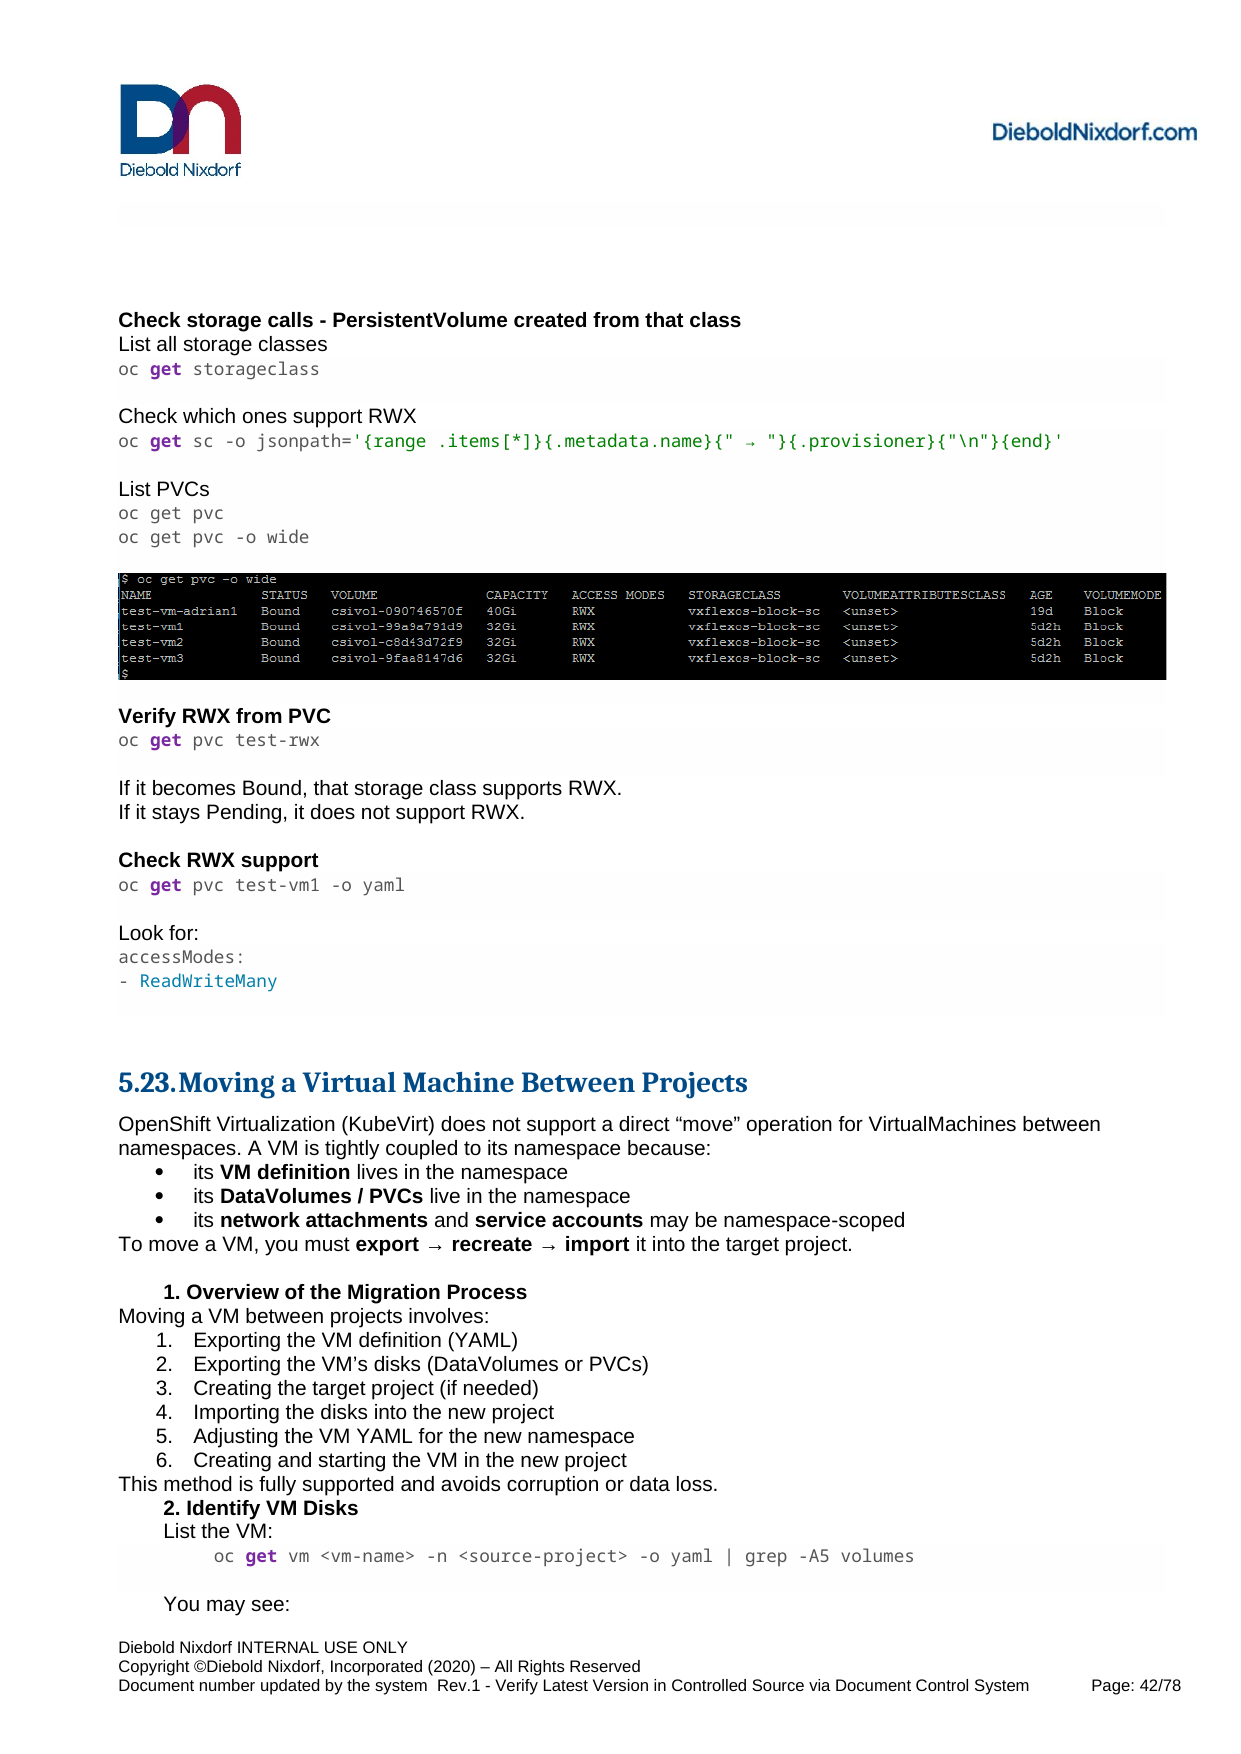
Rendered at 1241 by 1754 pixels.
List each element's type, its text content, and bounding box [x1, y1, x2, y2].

text Check which ones support RWX [118, 404, 1166, 428]
list Creating the target project (if needed) [156, 1376, 1166, 1399]
text Check RWX support [118, 848, 1166, 872]
text To move a VM, you must export → recreate → import it into the target project. [118, 1232, 1166, 1256]
text This method is fully supported and avoids corruption or data loss. [118, 1471, 1166, 1495]
subtitle Moving a Virtual Machine Between Projects [118, 1066, 1166, 1099]
text Moving a VM between projects involves: [118, 1304, 1166, 1328]
text If it becomes Bound, that storage class supports RWX. [118, 776, 1166, 800]
list Exporting the VM’s disks (DataVolumes or PVCs) [156, 1352, 1166, 1376]
text Check storage calls - PersistentVolume created from that class [118, 308, 1166, 332]
list its DataVolumes / PVCs live in the namespace [156, 1184, 1166, 1208]
text If it stays Pending, it does not support RWX. [118, 800, 1166, 824]
list Creating and starting the VM in the new project [156, 1447, 1166, 1471]
text oc get pvc -o wide [118, 525, 1166, 549]
list Adjusting the VM YAML for the new namespace [156, 1423, 1166, 1447]
list its network attachments and service accounts may be namespace-scoped [156, 1208, 1166, 1232]
list its VM definition lives in the namespace [156, 1160, 1166, 1184]
text Verify RWX from PVC [118, 704, 1166, 728]
text - ReadWriteMany [118, 968, 1166, 993]
text List the VM: [163, 1519, 1166, 1543]
text oc get vm <vm-name> -n <source-project> -o yaml | grep -A5 volumes [118, 1543, 1166, 1567]
picture [990, 118, 1200, 144]
text Look for: [118, 920, 1166, 944]
picture [118, 573, 1167, 680]
text List all storage classes [118, 332, 1166, 356]
text accessModes: [118, 944, 1166, 968]
text oc get sc -o jsonpath='{range .items[*]}{.metadata.name}{" → "}{.provisioner}{"\n"}{end}' [118, 428, 1166, 452]
text List PVCs [118, 477, 1166, 501]
list Importing the disks into the new project [156, 1399, 1166, 1423]
text OpenShift Virtualization (KubeVirt) does not support a direct “move” operation for VirtualMachines between namespaces. A VM is tightly coupled to its namespace because: [118, 1112, 1166, 1160]
list Exporting the VM definition (YAML) [156, 1328, 1166, 1352]
text 1. Overview of the Migration Process [163, 1280, 1166, 1304]
text You may see: [163, 1592, 1166, 1616]
text oc get pvc test-vm1 -o yaml [118, 872, 1166, 896]
text oc get pvc [118, 501, 1166, 525]
text oc get pvc test-rwx [118, 728, 1166, 752]
text 2. Identify VM Disks [163, 1495, 1166, 1519]
picture [118, 83, 242, 179]
text oc get storageclass [118, 356, 1166, 380]
